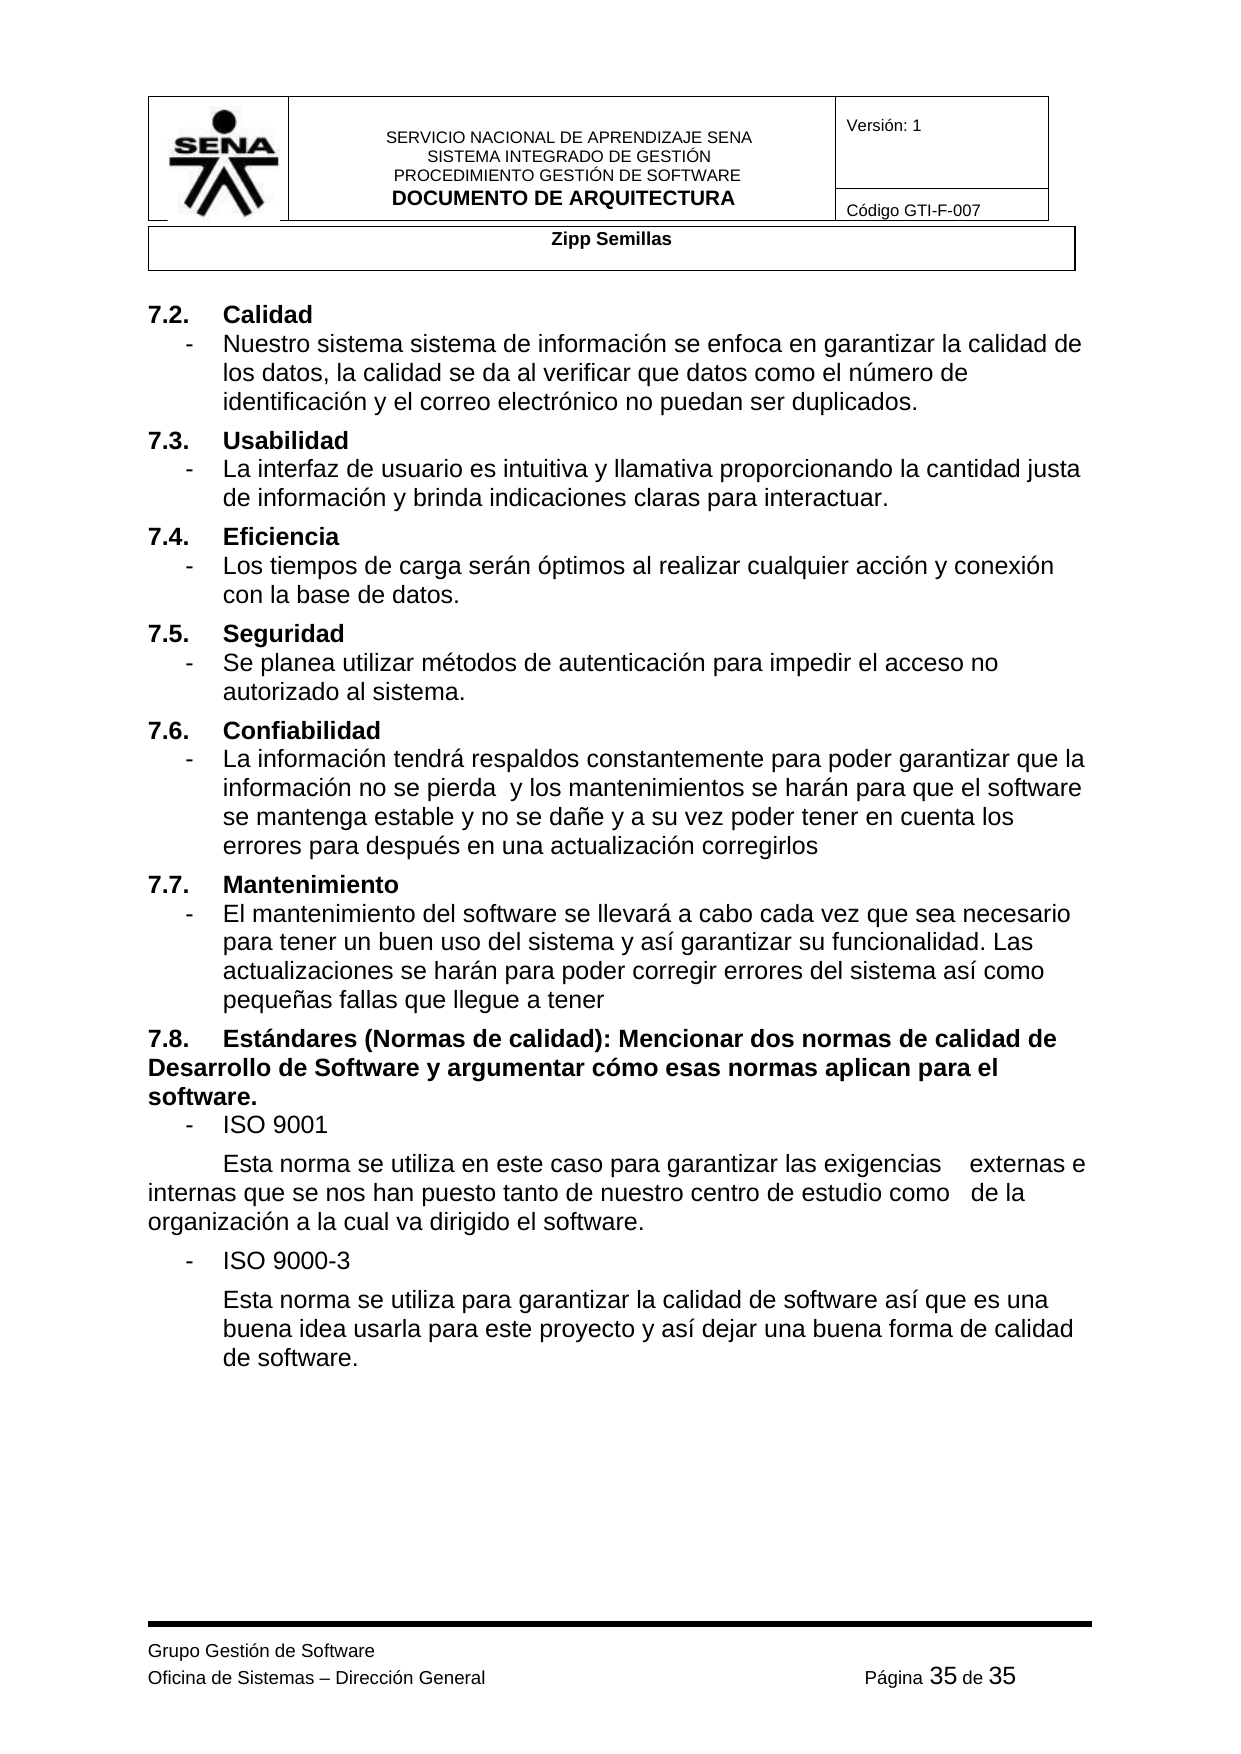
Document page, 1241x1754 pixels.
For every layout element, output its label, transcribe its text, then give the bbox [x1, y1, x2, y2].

list Mantenimiento [148, 870, 1092, 898]
list La información tendrá respaldos constantemente para poder garantizar que la información no se pierda y los mantenimientos se harán para que el software se mantenga estable y no se dañe y a su vez poder tener en cuenta los errores para después en una actualización corregirlos [185, 744, 1092, 859]
text Esta norma se utiliza para garantizar la calidad de software así que es una buena idea usarla para este proyecto y así dejar una buena forma de calidad de software. [223, 1285, 1092, 1371]
list Los tiempos de carga serán óptimos al realizar cualquier acción y conexión con la base de datos. [185, 551, 1092, 608]
text Esta norma se utiliza en este caso para garantizar las exigencias externas e internas que se nos han puesto tanto de nuestro centro de estudio como de la organización a la cual va dirigido el software. [148, 1149, 1092, 1236]
list La interfaz de usuario es intuitiva y llamativa proporcionando la cantidad justa de información y brinda indicaciones claras para interactuar. [185, 454, 1092, 512]
list Calidad [148, 300, 1092, 329]
list Se planea utilizar métodos de autenticación para impedir el acceso no autorizado al sistema. [185, 648, 1092, 705]
list ISO 9000-3 [185, 1246, 1092, 1275]
list Seguridad [148, 619, 1092, 648]
list Estándares (Normas de calidad): Mencionar dos normas de calidad de Desarrollo de Software y argumentar cómo esas normas aplican para el software. [148, 1024, 1092, 1110]
picture [167, 106, 281, 221]
list Eficiencia [148, 522, 1092, 551]
list Confiabilidad [148, 716, 1092, 744]
list El mantenimiento del software se llevará a cabo cada vez que sea necesario para tener un buen uso del sistema y así garantizar su funcionalidad. Las actualizaciones se harán para poder corregir errores del sistema así como pequeñas fallas que llegue a tener [185, 898, 1092, 1013]
list Usabilidad [148, 426, 1092, 454]
list Nuestro sistema sistema de información se enfoca en garantizar la calidad de los datos, la calidad se da al verificar que datos como el número de identificación y el correo electrónico no puedan ser duplicados. [185, 329, 1092, 415]
list ISO 9001 [185, 1110, 1092, 1139]
